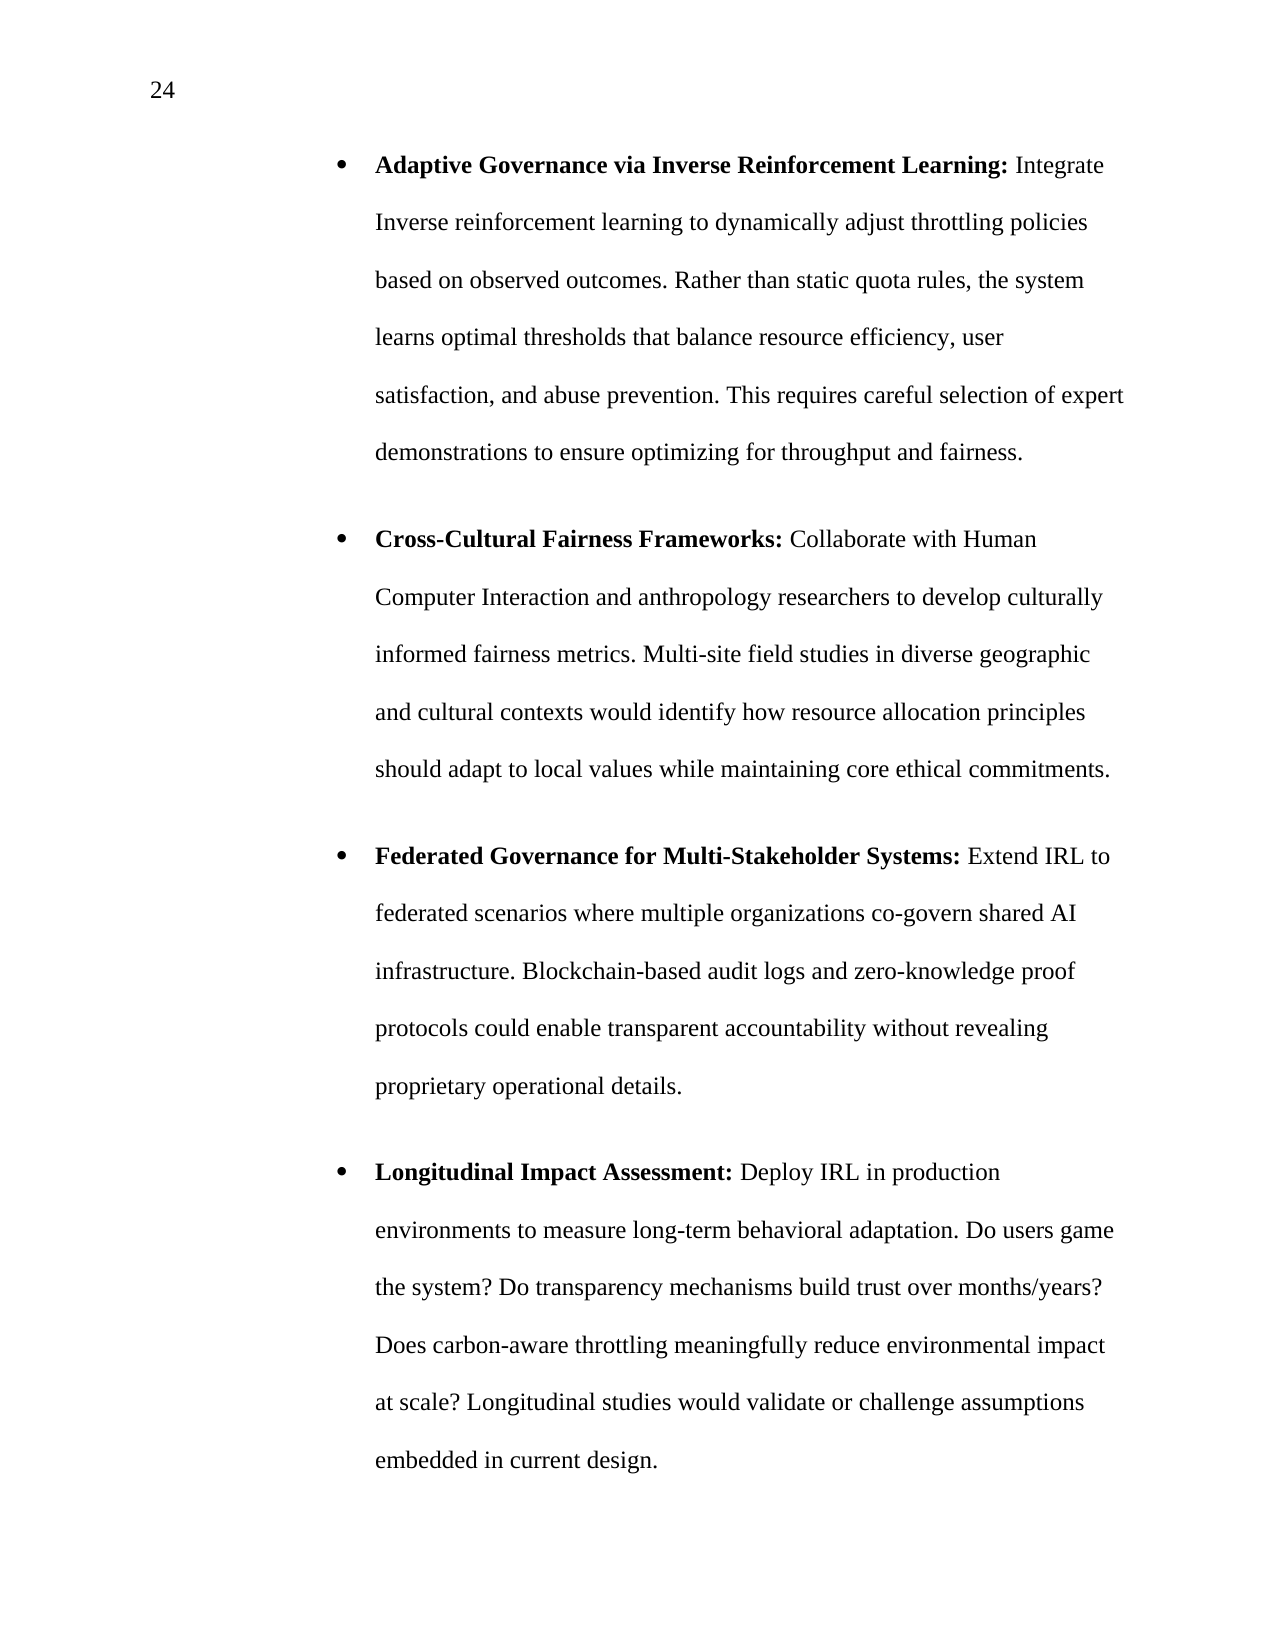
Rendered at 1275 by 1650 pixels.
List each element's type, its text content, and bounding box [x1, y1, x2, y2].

list Cross-Cultural Fairness Frameworks: Collaborate with Human Computer Interaction and anthropology researchers to develop culturally informed fairness metrics. Multi-site field studies in diverse geographic and cultural contexts would identify how resource allocation principles should adapt to local values while maintaining core ethical commitments. [337, 524, 1125, 783]
list Federated Governance for Multi-Stakeholder Systems: Extend IRL to federated scenarios where multiple organizations co-govern shared AI infrastructure. Blockchain-based audit logs and zero-knowledge proof protocols could enable transparent accountability without revealing proprietary operational details. [337, 841, 1125, 1099]
list Longitudinal Impact Assessment: Deploy IRL in production environments to measure long-term behavioral adaptation. Do users game the system? Do transparency mechanisms build trust over months/years? Does carbon-aware throttling meaningfully reduce environmental impact at scale? Longitudinal studies would validate or challenge assumptions embedded in current design. [337, 1157, 1125, 1474]
list Adaptive Governance via Inverse Reinforcement Learning: Integrate Inverse reinforcement learning to dynamically adjust throttling policies based on observed outcomes. Rather than static quota rules, the system learns optimal thresholds that balance resource efficiency, user satisfaction, and abuse prevention. This requires careful selection of expert demonstrations to ensure optimizing for throughput and fairness. [337, 150, 1125, 466]
